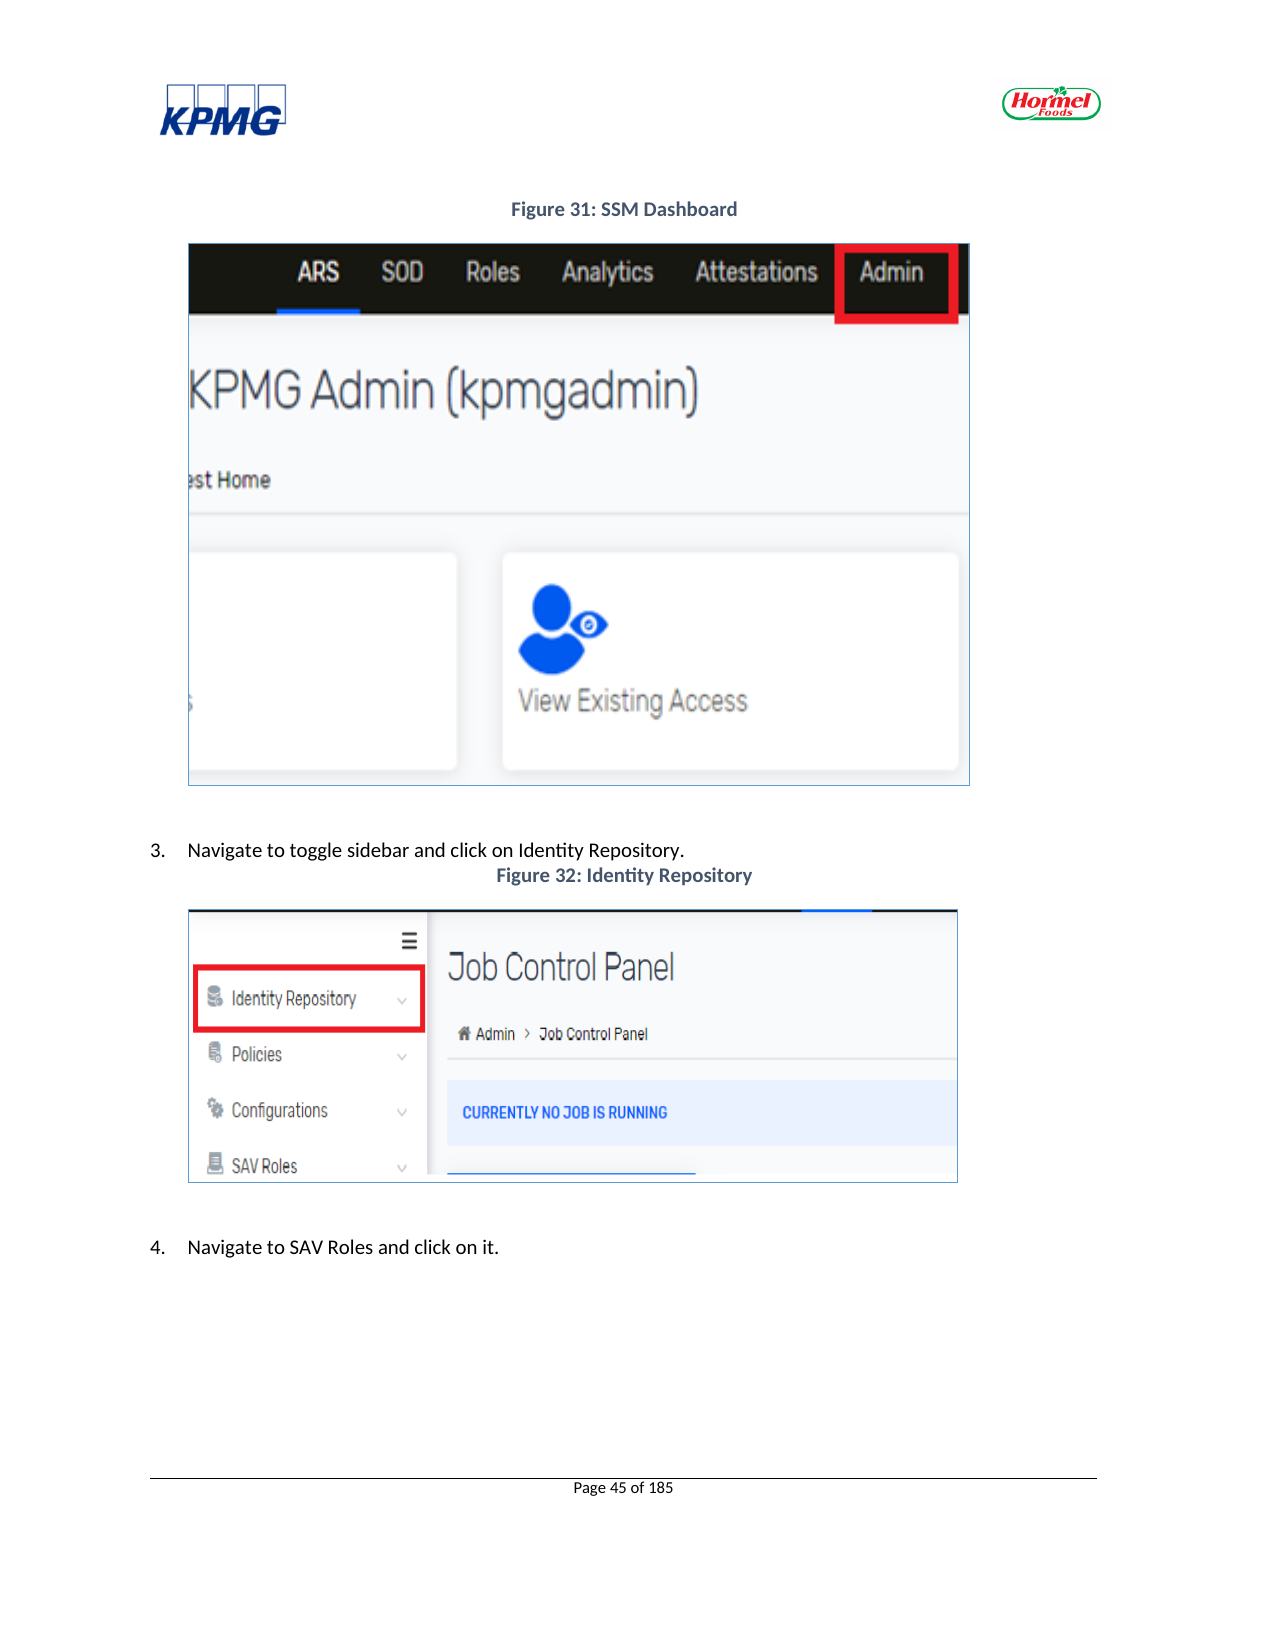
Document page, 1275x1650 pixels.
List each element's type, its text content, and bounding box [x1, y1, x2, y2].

picture [189, 244, 969, 785]
picture [988, 77, 1114, 140]
picture [150, 75, 302, 146]
text Figure 32: Identity Repository [152, 862, 1097, 888]
list Navigate to SAV Roles and click on it. [150, 1234, 1050, 1260]
list Navigate to toggle sidebar and click on Identity Repository. [150, 837, 1050, 862]
text Figure 31: SSM Dashboard [152, 196, 1097, 222]
picture [189, 910, 957, 1182]
